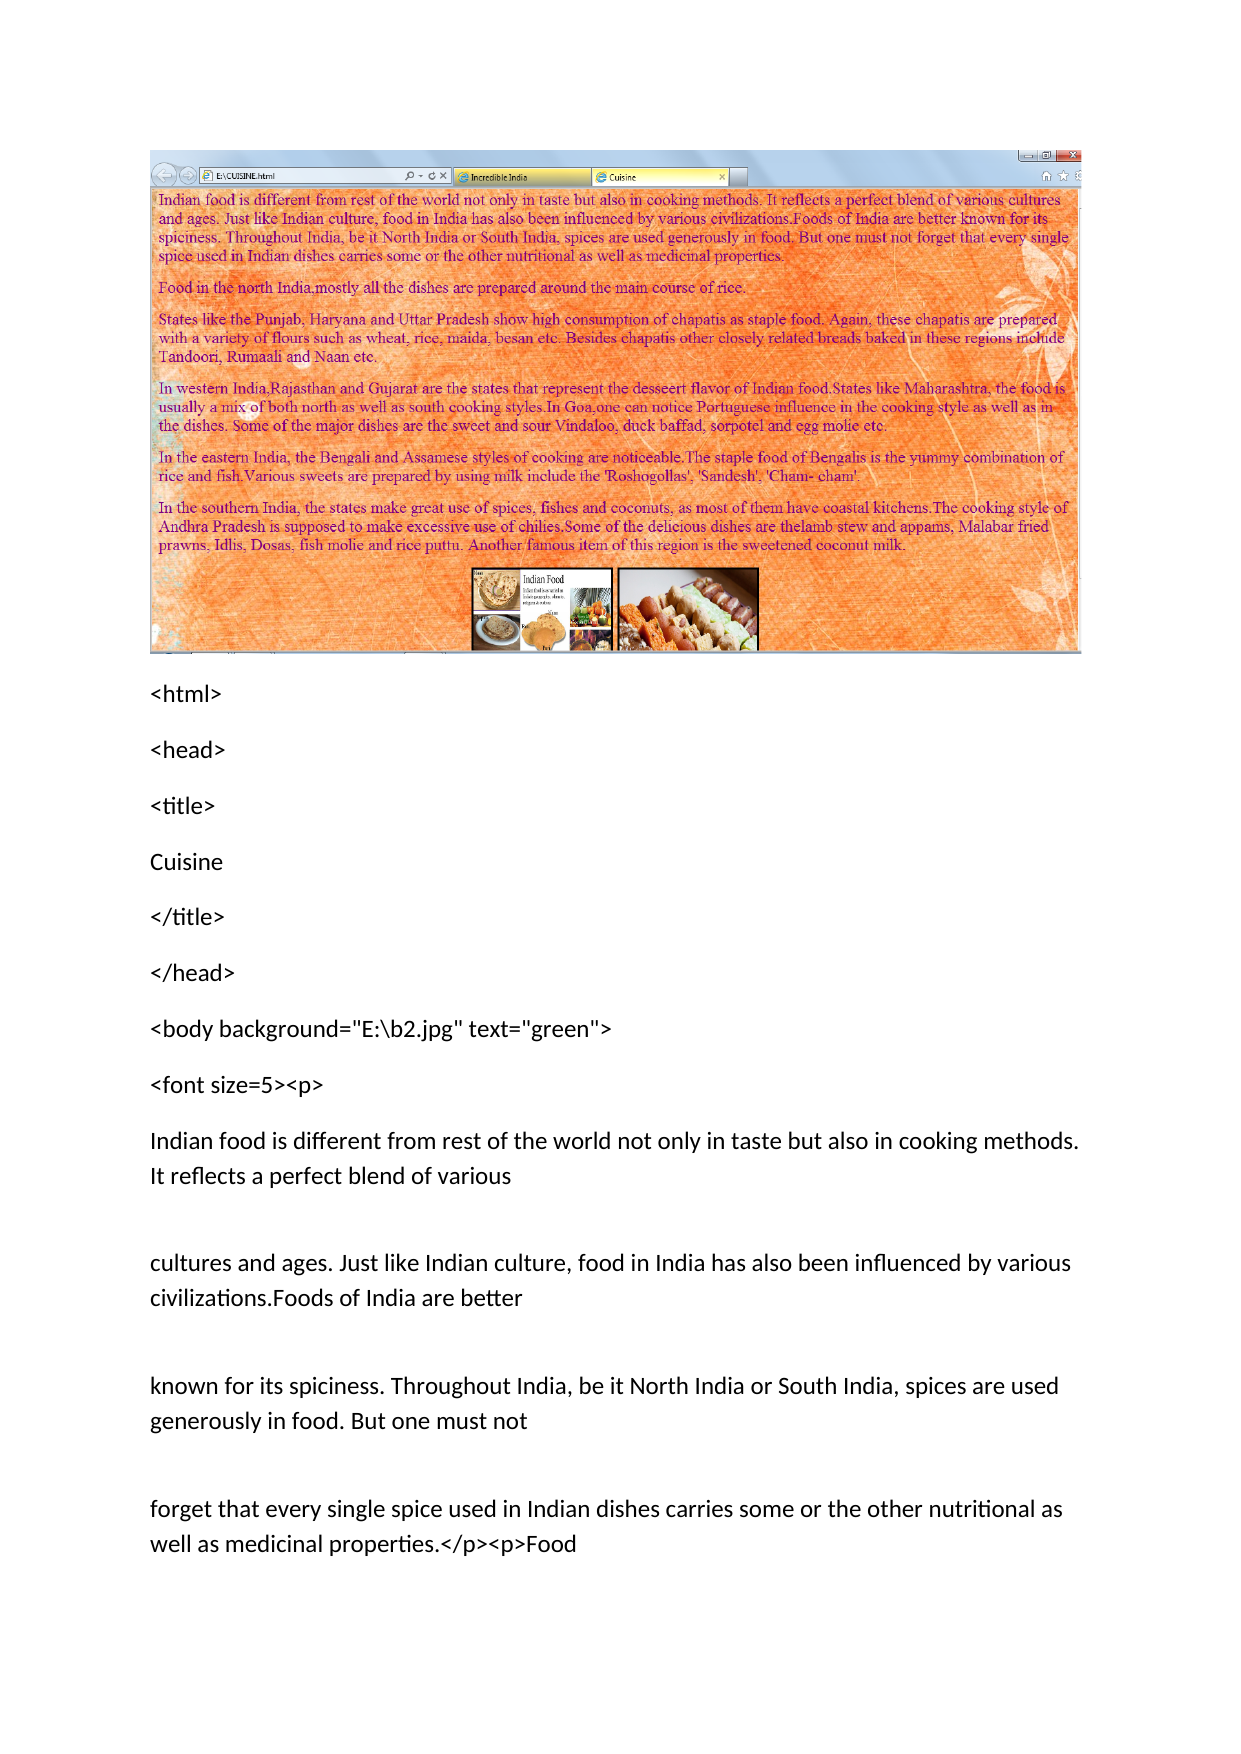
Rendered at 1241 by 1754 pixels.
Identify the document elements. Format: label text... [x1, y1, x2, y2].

picture [150, 150, 1082, 654]
text known for its spiciness. Throughout India, be it North India or South India, spices are used generously in food. But one must not [150, 1370, 1090, 1468]
text </head> [150, 957, 1090, 988]
text <body background="E:\b2.jpg" text="green"> [150, 1013, 1090, 1044]
text forget that every single spice used in Indian dishes carries some or the other nutritional as well as medicinal properties.</p><p>Food [150, 1493, 1090, 1591]
text Cuisine [150, 846, 1090, 876]
text <head> [150, 734, 1090, 764]
text </title> [150, 901, 1090, 932]
text <html> [150, 678, 1090, 709]
text cultures and ages. Just like Indian culture, food in India has also been influenced by various civilizations.Foods of India are better [150, 1247, 1090, 1345]
text Indian food is different from rest of the world not only in taste but also in cooking methods. It reflects a perfect blend of various [150, 1125, 1090, 1222]
text <title> [150, 790, 1090, 820]
text <font size=5><p> [150, 1069, 1090, 1099]
